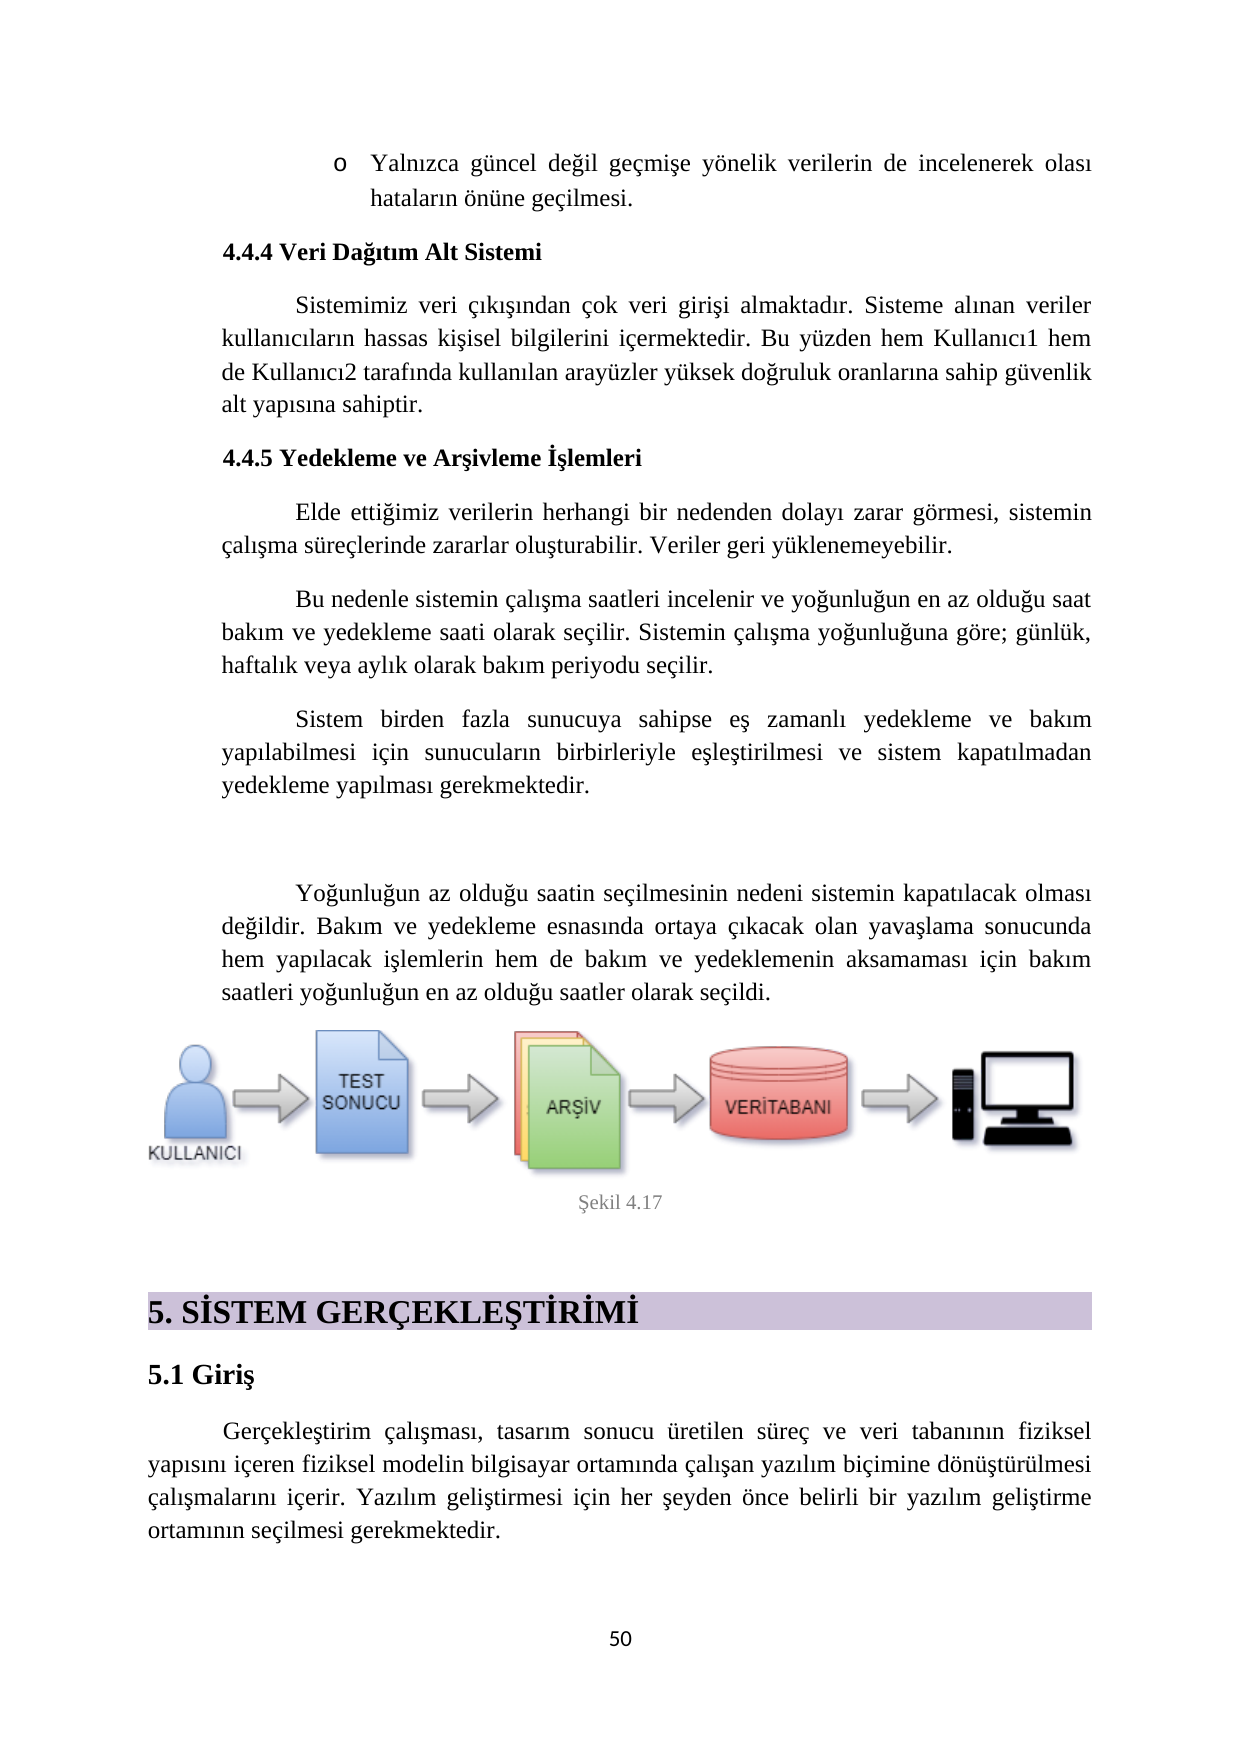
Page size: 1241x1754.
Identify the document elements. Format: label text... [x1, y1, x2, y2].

text 4.4.5 Yedekleme ve Arşivleme İşlemleri [148, 443, 1092, 472]
text Şekil 4.17 [148, 1186, 1092, 1214]
text Sistem birden fazla sunucuya sahipse eş zamanlı yedekleme ve bakım yapılabilmesi için sunucuların birbirleriyle eşleştirilmesi ve sistem kapatılmadan yedekleme yapılması gerekmektedir. [221, 704, 1092, 799]
text Gerçekleştirim çalışması, tasarım sonucu üretilen süreç ve veri tabanının fiziksel yapısını içeren fiziksel modelin bilgisayar ortamında çalışan yazılım biçimine dönüştürülmesi çalışmalarını içerir. Yazılım geliştirmesi için her şeyden önce belirli bir yazılım geliştirme ortamının seçilmesi gerekmektedir. [148, 1416, 1092, 1544]
text 4.4.4 Veri Dağıtım Alt Sistemi [148, 237, 1092, 265]
text 5. SİSTEM GERÇEKLEŞTİRİMİ [148, 1292, 1092, 1330]
text Elde ettiğimiz verilerin herhangi bir nedenden dolayı zarar görmesi, sistemin çalışma süreçlerinde zararlar oluşturabilir. Veriler geri yüklenemeyebilir. [221, 497, 1092, 559]
text 5.1 Giriş [148, 1357, 1092, 1390]
picture [148, 1030, 1092, 1186]
text Yoğunluğun az olduğu saatin seçilmesinin nedeni sistemin kapatılacak olması değildir. Bakım ve yedekleme esnasında ortaya çıkacak olan yavaşlama sonucunda hem yapılacak işlemlerin hem de bakım ve yedeklemenin aksamaması için bakım saatleri yoğunluğun en az olduğu saatler olarak seçildi. [221, 878, 1092, 1006]
list Yalnızca güncel değil geçmişe yönelik verilerin de incelenerek olası hataların önüne geçilmesi. [333, 148, 1092, 212]
text Bu nedenle sistemin çalışma saatleri incelenir ve yoğunluğun en az olduğu saat bakım ve yedekleme saati olarak seçilir. Sistemin çalışma yoğunluğuna göre; günlük, haftalık veya aylık olarak bakım periyodu seçilir. [221, 584, 1092, 679]
text Sistemimiz veri çıkışından çok veri girişi almaktadır. Sisteme alınan veriler kullanıcıların hassas kişisel bilgilerini içermektedir. Bu yüzden hem Kullanıcı1 hem de Kullanıcı2 tarafında kullanılan arayüzler yüksek doğruluk oranlarına sahip güvenlik alt yapısına sahiptir. [221, 291, 1092, 418]
